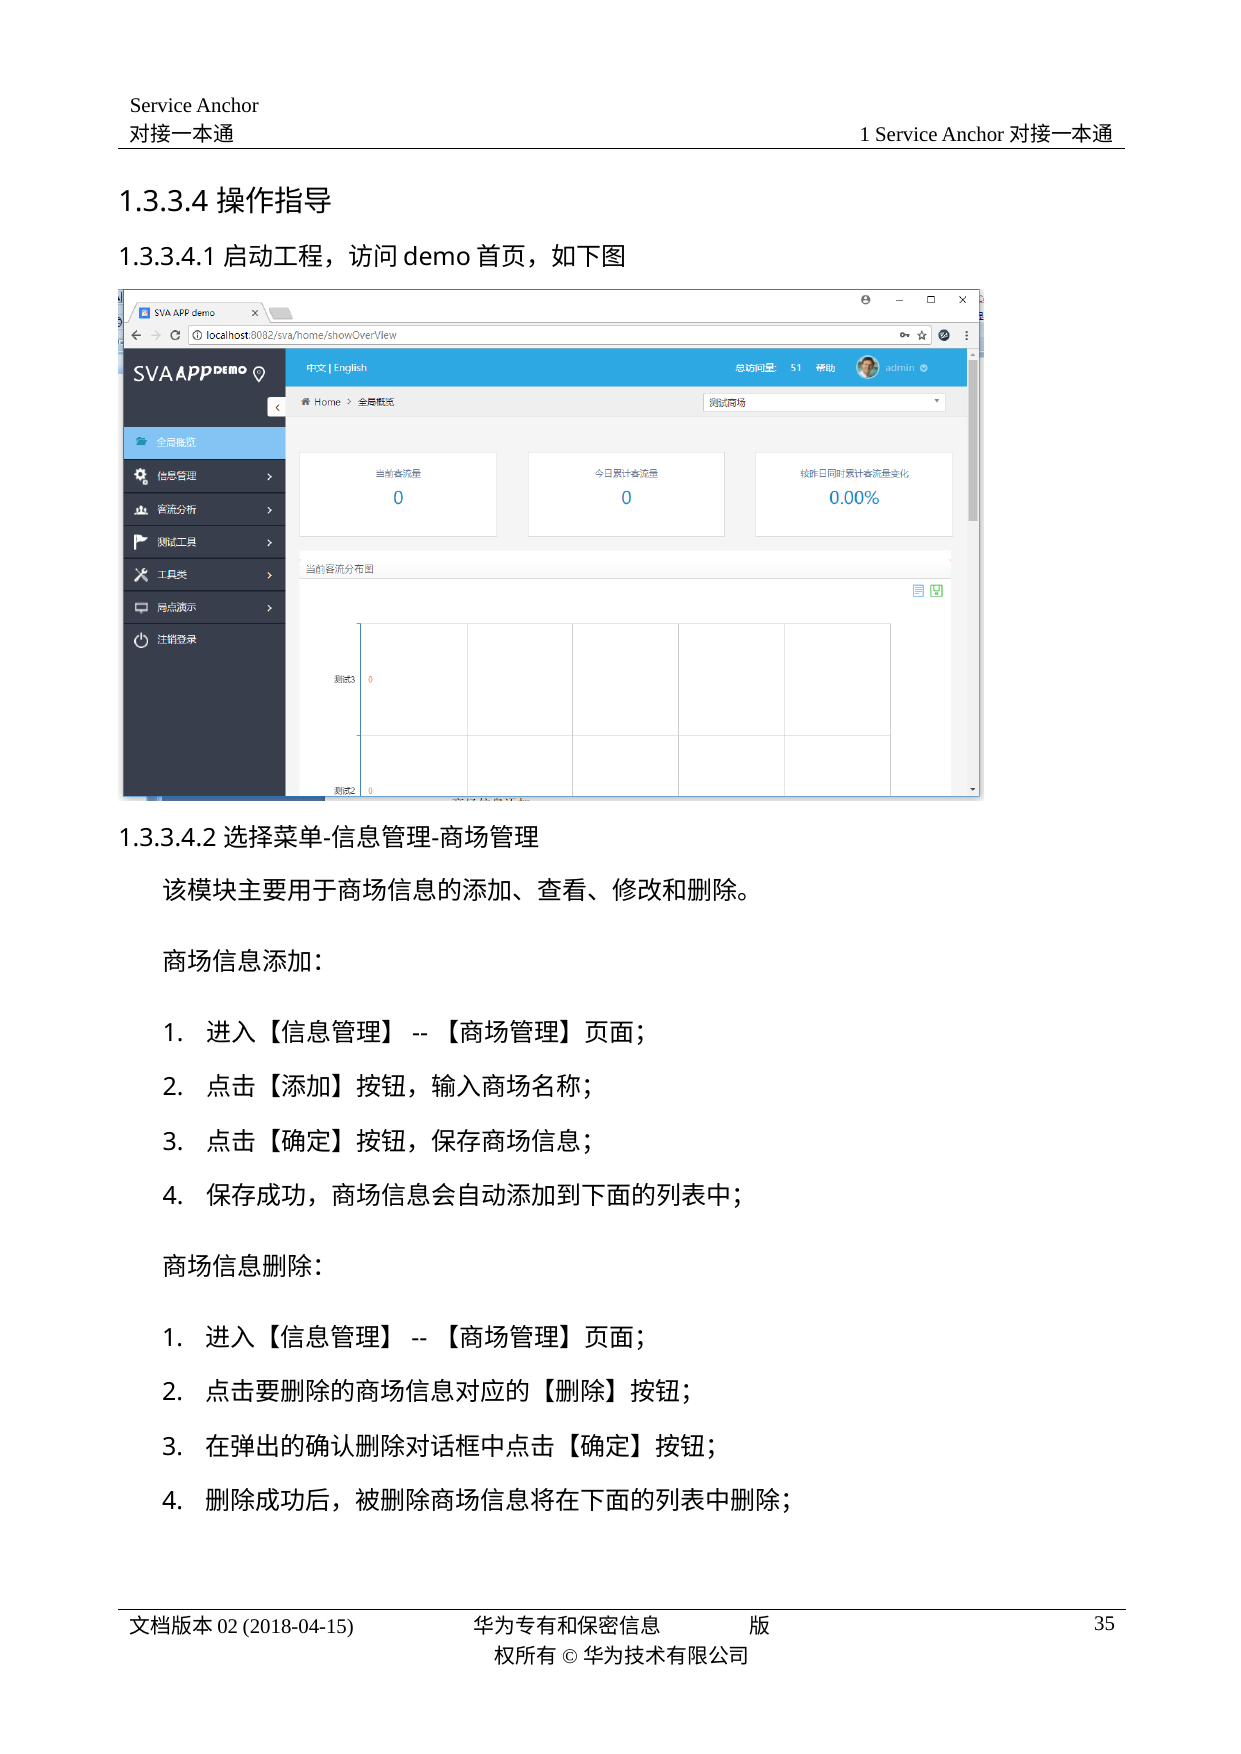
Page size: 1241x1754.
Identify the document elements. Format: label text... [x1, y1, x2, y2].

text 商场信息删除： [118, 1246, 1122, 1283]
list 点击要删除的商场信息对应的【删除】按钮； [162, 1372, 1122, 1408]
list 进入【信息管理】 -- 【商场管理】页面； [162, 1012, 1122, 1048]
subtitle 选择菜单-信息管理-商场管理 [118, 817, 1122, 853]
picture [118, 289, 984, 801]
list 在弹出的确认删除对话框中点击【确定】按钮； [162, 1426, 1122, 1462]
list 删除成功后，被删除商场信息将在下面的列表中删除； [162, 1481, 1122, 1517]
subtitle 启动工程，访问demo首页，如下图 [118, 236, 1122, 272]
text 商场信息添加： [118, 941, 1122, 977]
subtitle 操作指导 [118, 177, 1122, 219]
list 点击【确定】按钮，保存商场信息； [162, 1121, 1122, 1157]
text 该模块主要用于商场信息的添加、查看、修改和删除。 [118, 870, 1122, 906]
list 进入【信息管理】 -- 【商场管理】页面； [162, 1317, 1122, 1354]
list 保存成功，商场信息会自动添加到下面的列表中； [162, 1175, 1122, 1212]
list 点击【添加】按钮，输入商场名称； [162, 1067, 1122, 1103]
